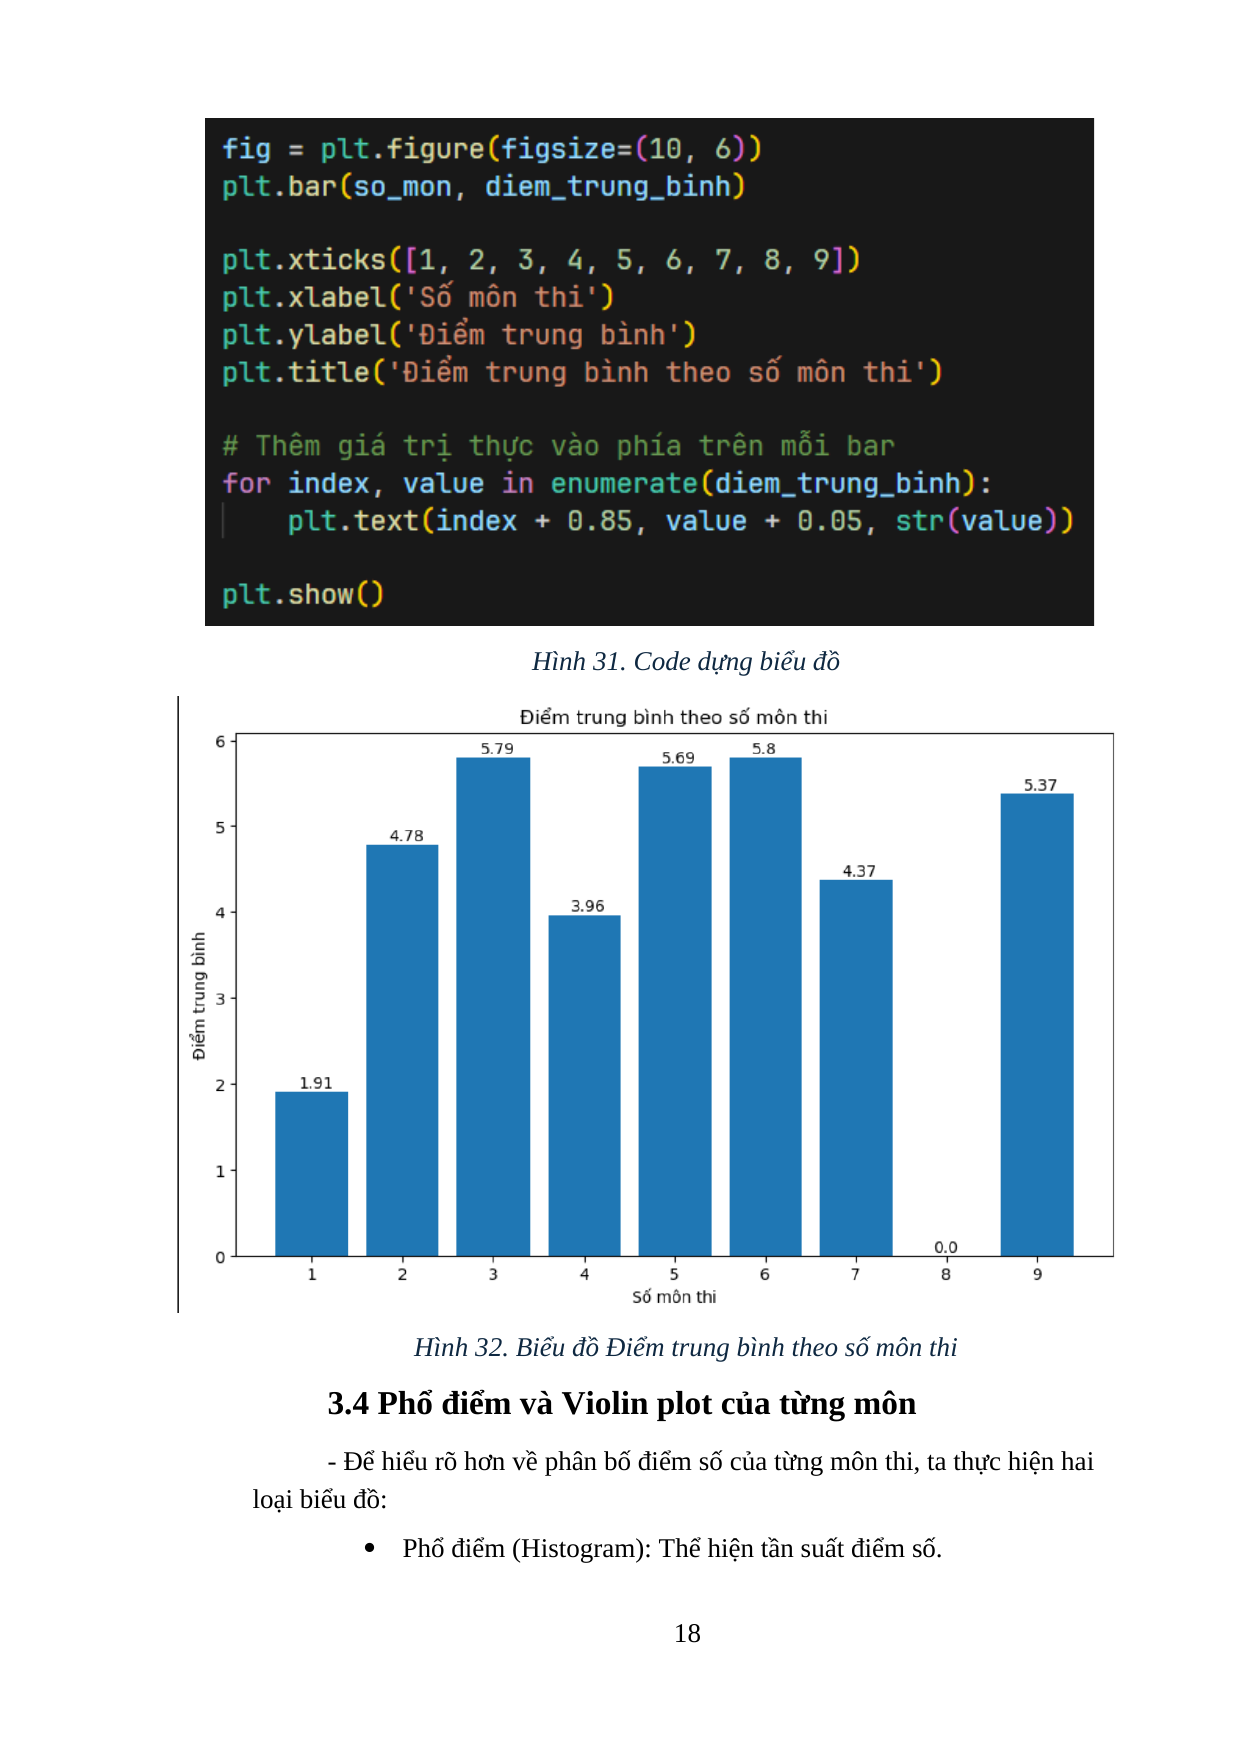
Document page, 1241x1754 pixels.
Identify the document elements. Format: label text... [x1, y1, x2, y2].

text - Để hiểu rõ hơn về phân bố điểm số của từng môn thi, ta thực hiện hai loại biểu đồ: [252, 1445, 1122, 1514]
picture [177, 696, 1123, 1313]
list Phổ điểm (Histogram): Thể hiện tần suất điểm số. [365, 1532, 1122, 1564]
text Hình 31. Code dựng biểu đồ [177, 645, 1122, 676]
subtitle 3.4 Phổ điểm và Violin plot của từng môn [252, 1383, 1122, 1421]
picture [205, 118, 1095, 626]
text Hình 32. Biểu đồ Điểm trung bình theo số môn thi [177, 1331, 1122, 1362]
